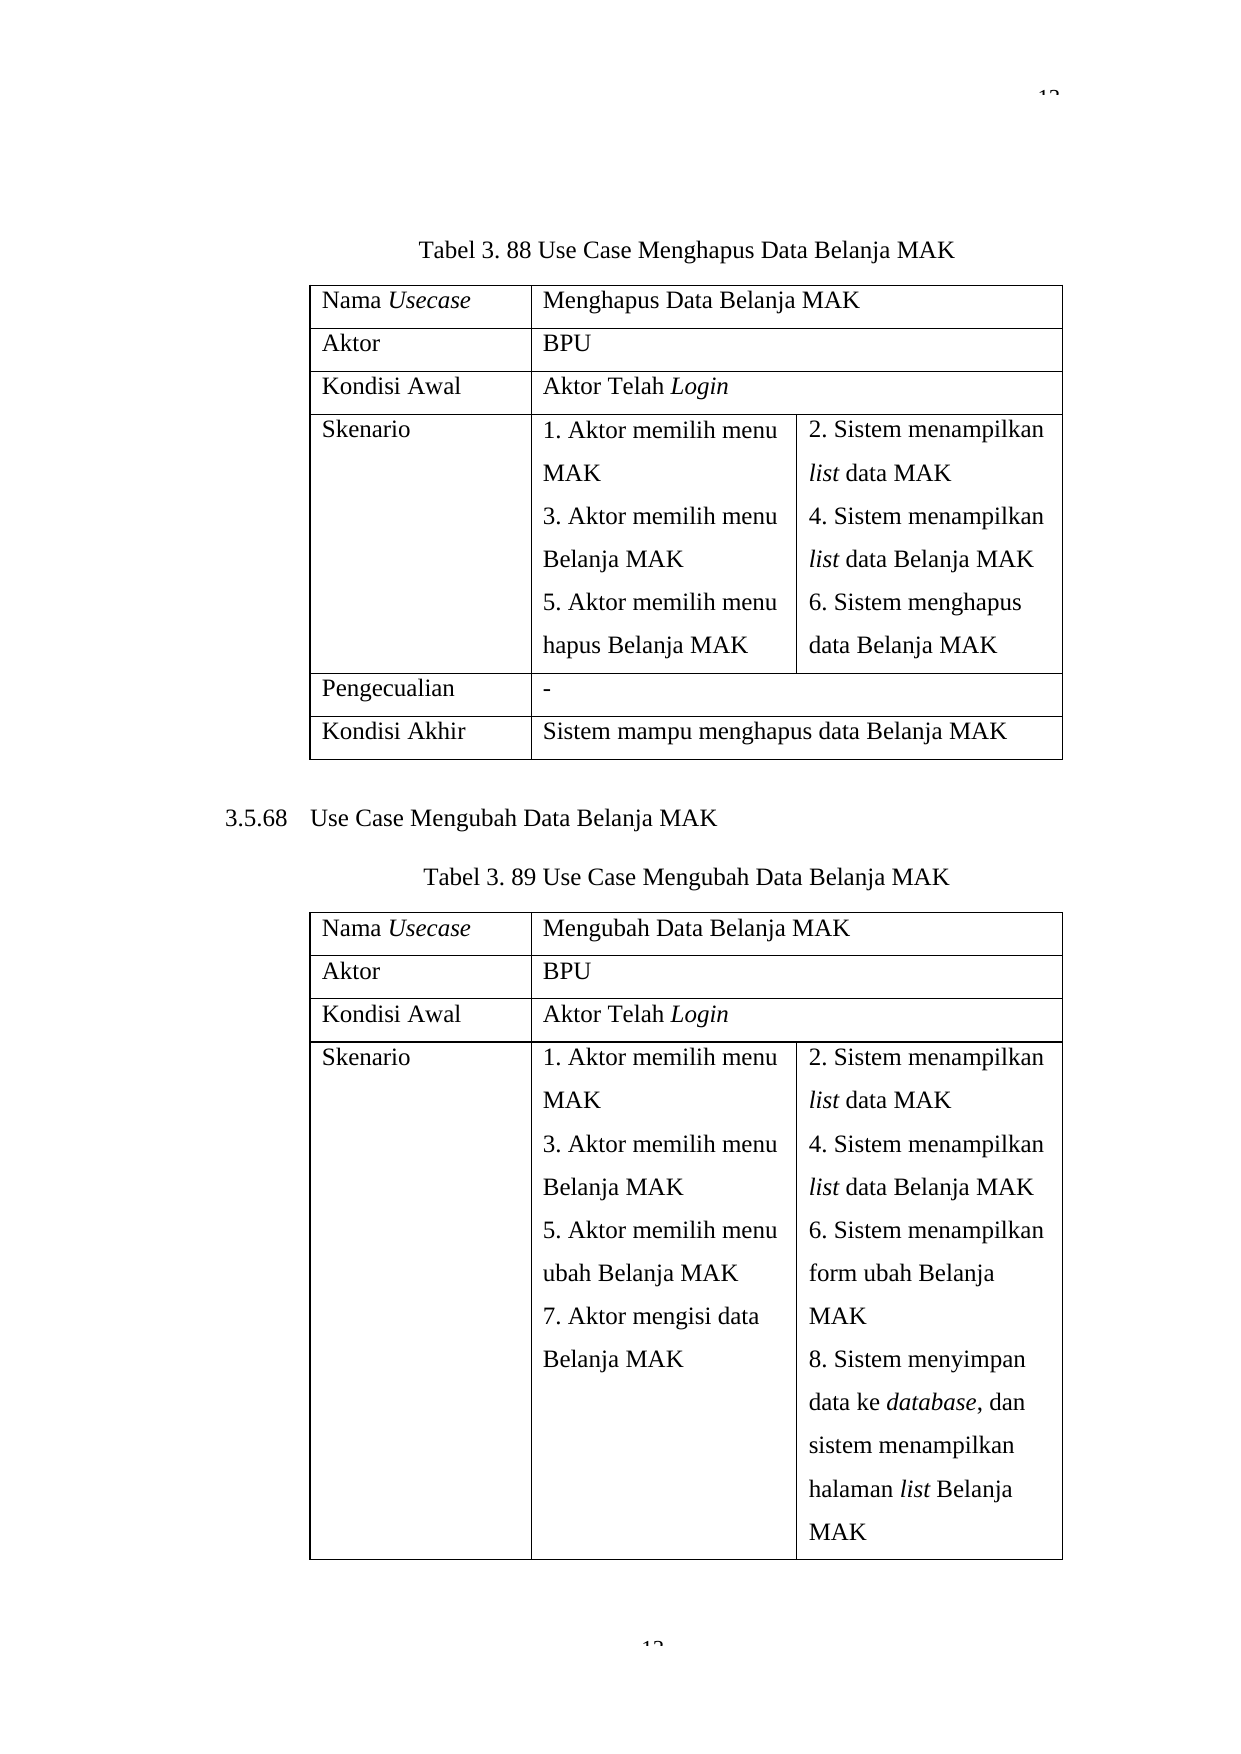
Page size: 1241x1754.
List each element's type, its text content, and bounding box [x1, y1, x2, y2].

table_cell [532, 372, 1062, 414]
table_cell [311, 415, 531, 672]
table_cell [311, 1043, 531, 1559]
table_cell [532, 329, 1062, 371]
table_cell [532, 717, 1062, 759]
text Tabel 3. 88 Use Case Menghapus Data Belanja MAK [418, 235, 1090, 264]
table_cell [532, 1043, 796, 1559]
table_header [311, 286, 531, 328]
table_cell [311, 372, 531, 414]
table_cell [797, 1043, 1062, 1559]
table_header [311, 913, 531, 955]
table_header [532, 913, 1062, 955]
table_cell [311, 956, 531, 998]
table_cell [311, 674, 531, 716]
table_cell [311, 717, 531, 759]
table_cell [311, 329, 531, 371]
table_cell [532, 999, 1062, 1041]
list Use Case Mengubah Data Belanja MAK [225, 803, 1090, 831]
text Tabel 3. 89 Use Case Mengubah Data Belanja MAK [423, 862, 1090, 891]
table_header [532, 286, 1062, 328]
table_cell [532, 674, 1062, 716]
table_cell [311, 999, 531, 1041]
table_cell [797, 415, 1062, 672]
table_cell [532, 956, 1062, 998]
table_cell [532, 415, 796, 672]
